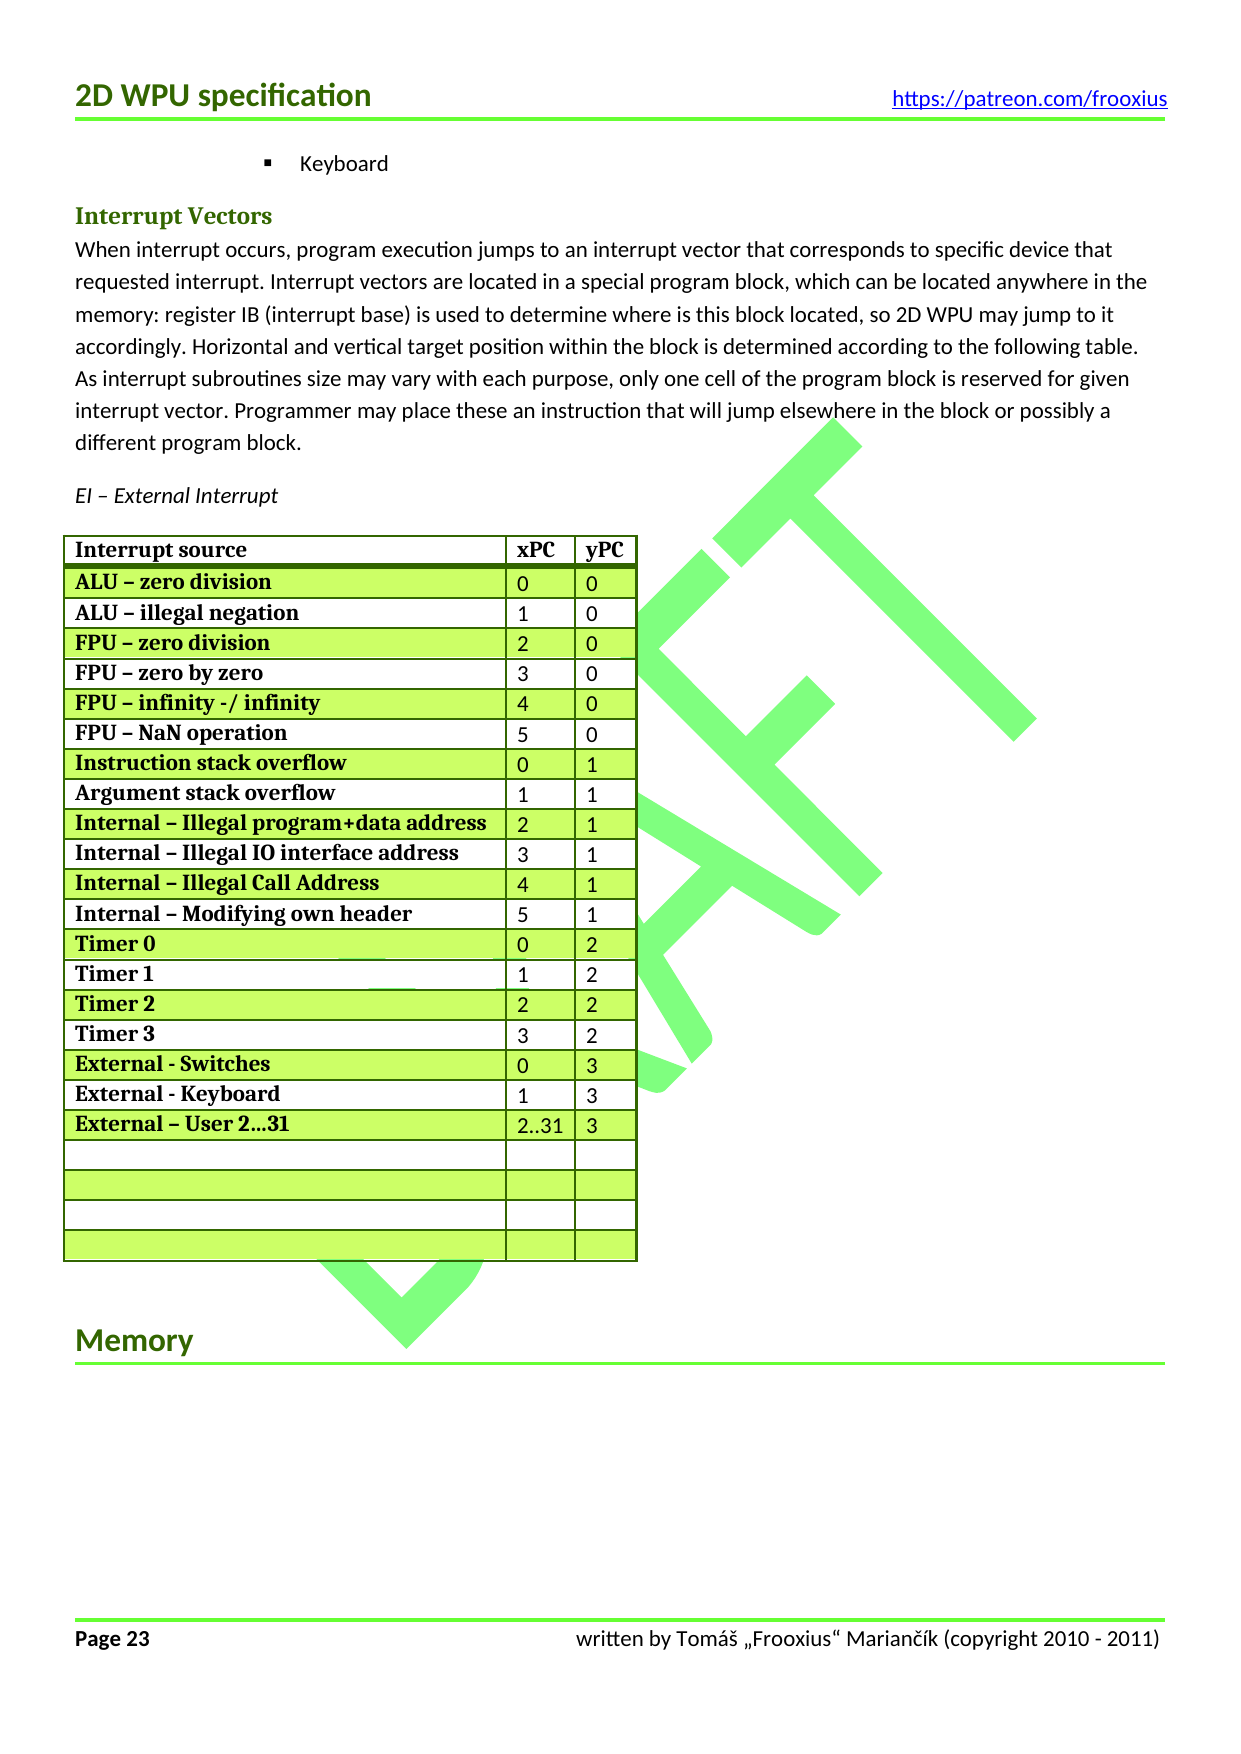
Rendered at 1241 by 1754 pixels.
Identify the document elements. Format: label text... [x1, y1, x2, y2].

table_cell FPU – zero by zero [65, 660, 505, 687]
table_cell 2 [576, 991, 635, 1019]
table_cell External - Switches [65, 1051, 505, 1079]
list Keyboard [262, 149, 1165, 177]
table_cell [65, 1201, 505, 1229]
table_cell Instruction stack overflow [65, 750, 505, 778]
table_cell Timer 3 [65, 1021, 505, 1049]
table_cell 0 [576, 629, 635, 657]
table_cell [576, 1201, 635, 1229]
table_cell 2..31 [507, 1111, 574, 1139]
table_cell 0 [576, 720, 635, 748]
table_cell 1 [576, 840, 635, 868]
table_cell [65, 1231, 505, 1259]
table_cell [507, 1141, 574, 1169]
table_cell [576, 1171, 635, 1199]
table_cell External - Keyboard [65, 1081, 505, 1109]
table_cell FPU – infinity -/ infinity [65, 690, 505, 718]
table_cell [507, 1231, 574, 1259]
table_cell 2 [576, 930, 635, 958]
table_cell Internal – Illegal IO interface address [65, 840, 505, 868]
table_cell 0 [576, 599, 635, 627]
subtitle Interrupt Vectors [75, 202, 1165, 231]
table_cell Internal – Modifying own header [65, 900, 505, 928]
table_cell 5 [507, 900, 574, 928]
table_cell ALU – zero division [65, 569, 505, 597]
table_cell 3 [576, 1081, 635, 1109]
table_cell 0 [576, 660, 635, 687]
table_cell Timer 2 [65, 991, 505, 1019]
table_cell 3 [576, 1111, 635, 1139]
table_cell Internal – Illegal Call Address [65, 870, 505, 898]
table_cell Timer 1 [65, 961, 505, 988]
table_cell [507, 1201, 574, 1229]
table_cell 1 [576, 810, 635, 838]
table_cell 1 [507, 961, 574, 988]
table_cell 2 [507, 810, 574, 838]
table_cell 2 [507, 991, 574, 1019]
table_cell Argument stack overflow [65, 780, 505, 808]
text When interrupt occurs, program execution jumps to an interrupt vector that corresponds to specific device that requested interrupt. Interrupt vectors are located in a special program block, which can be located anywhere in the memory: register IB (interrupt base) is used to determine where is this block located, so 2D WPU may jump to it accordingly. Horizontal and vertical target position within the block is determined according to the following table. As interrupt subroutines size may vary with each purpose, only one cell of the program block is reserved for given interrupt vector. Programmer may place these an instruction that will jump elsewhere in the block or possibly a different program block. [75, 235, 1165, 456]
table_cell Timer 0 [65, 930, 505, 958]
table_cell 1 [507, 1081, 574, 1109]
text EI – External Interrupt [75, 481, 1165, 509]
table_cell 1 [576, 780, 635, 808]
table_cell 3 [576, 1051, 635, 1079]
table_cell 2 [576, 961, 635, 988]
table_cell 0 [576, 569, 635, 597]
table_header yPC [576, 537, 635, 563]
table_cell 2 [507, 629, 574, 657]
table_cell 1 [507, 599, 574, 627]
table_cell 1 [576, 870, 635, 898]
table_cell 3 [507, 1021, 574, 1049]
table_cell 4 [507, 870, 574, 898]
table_cell 4 [507, 690, 574, 718]
table_cell 0 [576, 690, 635, 718]
table_cell [576, 1231, 635, 1259]
table_cell 1 [507, 780, 574, 808]
table_header xPC [507, 537, 574, 563]
table_cell [65, 1171, 505, 1199]
table_cell [507, 1171, 574, 1199]
table_cell [576, 1141, 635, 1169]
subtitle Memory [75, 1319, 1165, 1362]
table_cell 1 [576, 900, 635, 928]
table_cell 1 [576, 750, 635, 778]
table_cell FPU – zero division [65, 629, 505, 657]
table_cell 0 [507, 1051, 574, 1079]
table_cell 2 [576, 1021, 635, 1049]
table_header Interrupt source [65, 537, 505, 563]
table_cell 0 [507, 569, 574, 597]
table_cell [65, 1141, 505, 1169]
table_cell FPU – NaN operation [65, 720, 505, 748]
table_cell Internal – Illegal program+data address [65, 810, 505, 838]
table_cell ALU – illegal negation [65, 599, 505, 627]
table_cell 0 [507, 750, 574, 778]
table_cell External – User 2…31 [65, 1111, 505, 1139]
table_cell 0 [507, 930, 574, 958]
table_cell 5 [507, 720, 574, 748]
table_cell 3 [507, 660, 574, 687]
table_cell 3 [507, 840, 574, 868]
